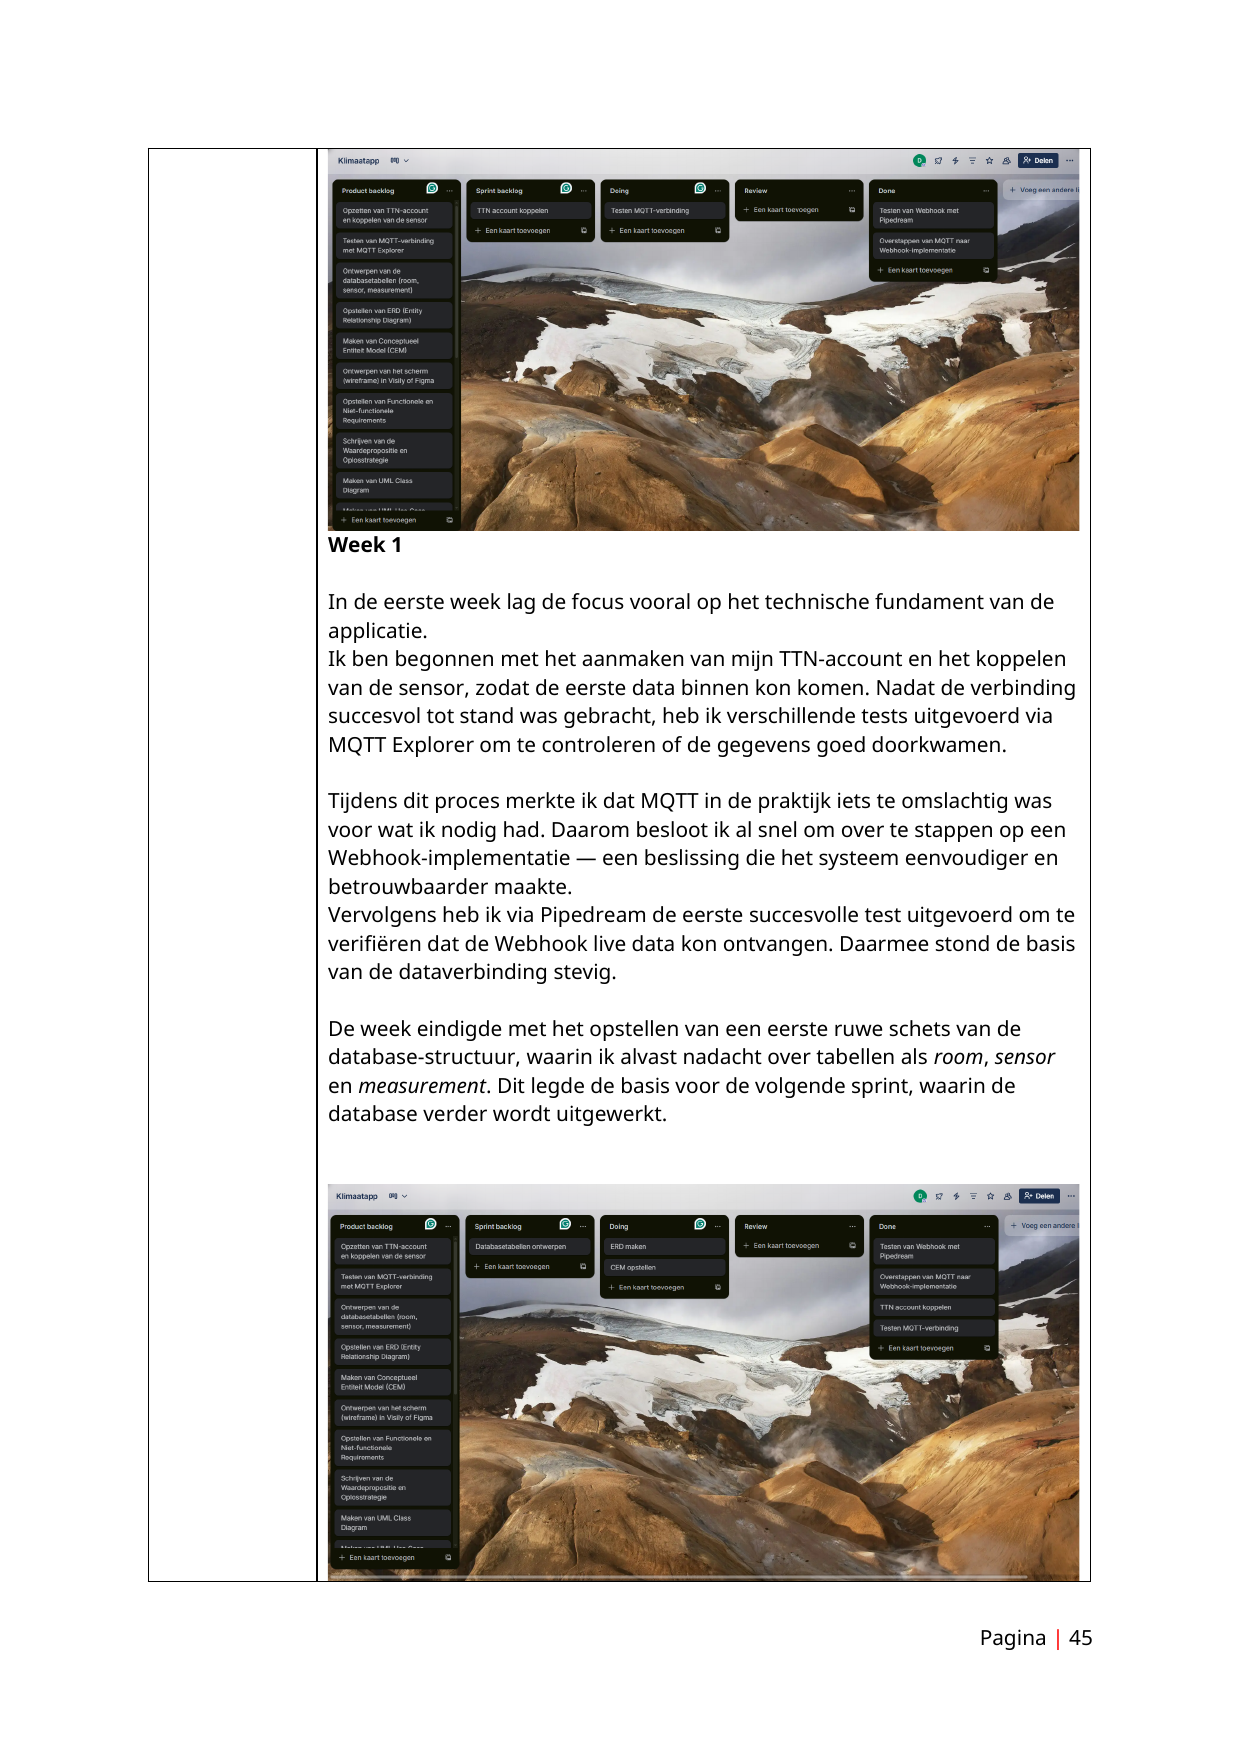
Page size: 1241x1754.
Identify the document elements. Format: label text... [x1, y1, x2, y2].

table_cell \ [149, 149, 316, 1581]
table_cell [318, 149, 1090, 1581]
picture [327, 1184, 1080, 1581]
picture [327, 149, 1080, 531]
